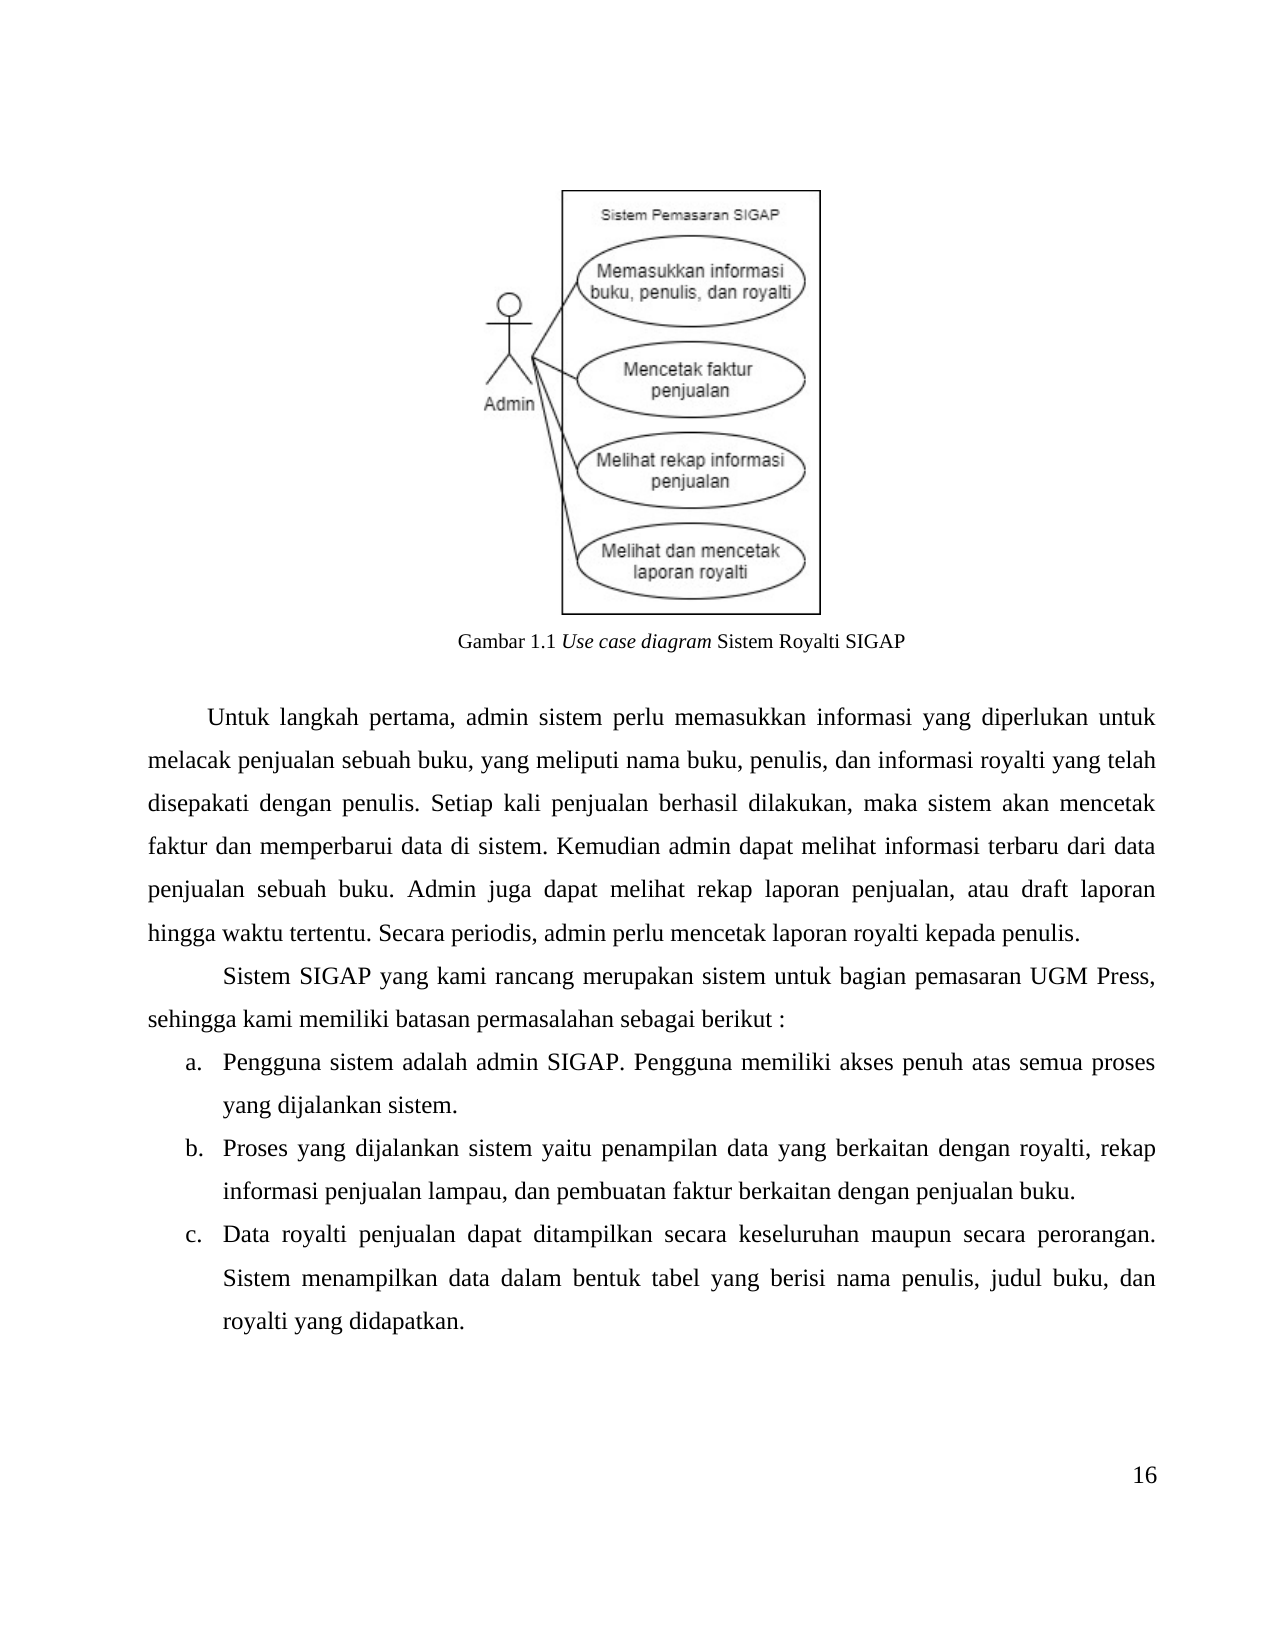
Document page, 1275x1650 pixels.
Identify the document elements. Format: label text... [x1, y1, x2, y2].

list Pengguna sistem adalah admin SIGAP. Pengguna memiliki akses penuh atas semua proses yang dijalankan sistem. [185, 1047, 1157, 1119]
list Data royalti penjualan dapat ditampilkan secara keseluruhan maupun secara perorangan. Sistem menampilkan data dalam bentuk tabel yang berisi nama penulis, judul buku, dan royalti yang didapatkan. [185, 1219, 1157, 1334]
picture [483, 190, 821, 615]
text Untuk langkah pertama, admin sistem perlu memasukkan informasi yang diperlukan untuk melacak penjualan sebuah buku, yang meliputi nama buku, penulis, dan informasi royalti yang telah disepakati dengan penulis. Setiap kali penjualan berhasil dilakukan, maka sistem akan mencetak faktur dan memperbarui data di sistem. Kemudian admin dapat melihat informasi terbaru dari data penjualan sebuah buku. Admin juga dapat melihat rekap laporan penjualan, atau draft laporan hingga waktu tertentu. Secara periodis, admin perlu mencetak laporan royalti kepada penulis. [148, 702, 1157, 946]
text Sistem SIGAP yang kami rancang merupakan sistem untuk bagian pemasaran UGM Press, sehingga kami memiliki batasan permasalahan sebagai berikut : [148, 961, 1157, 1033]
list Proses yang dijalankan sistem yaitu penampilan data yang berkaitan dengan royalti, rekap informasi penjualan lampau, dan pembuatan faktur berkaitan dengan penjualan buku. [185, 1133, 1157, 1205]
